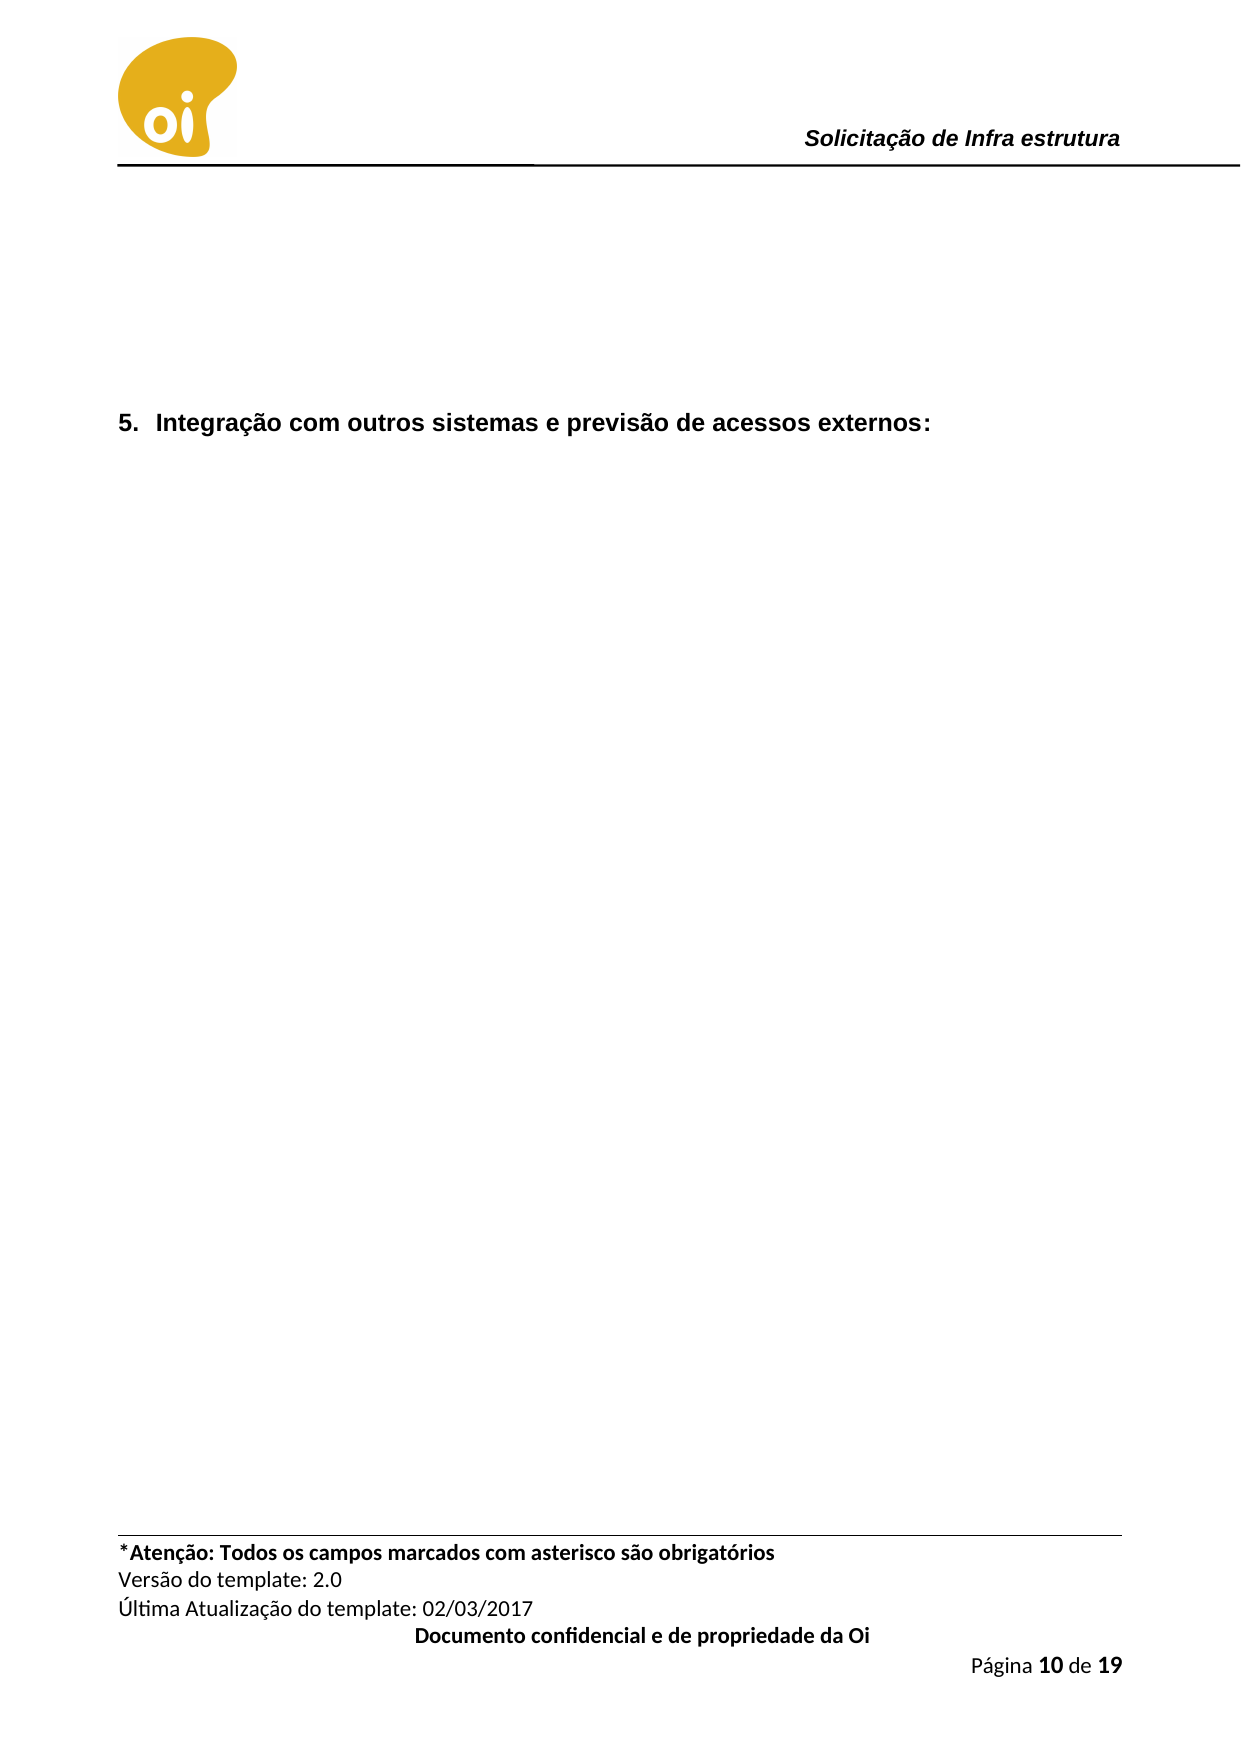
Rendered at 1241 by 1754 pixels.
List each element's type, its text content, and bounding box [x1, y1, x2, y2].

list Integração com outros sistemas e previsão de acessos externos: [118, 408, 1122, 437]
picture [118, 37, 237, 157]
